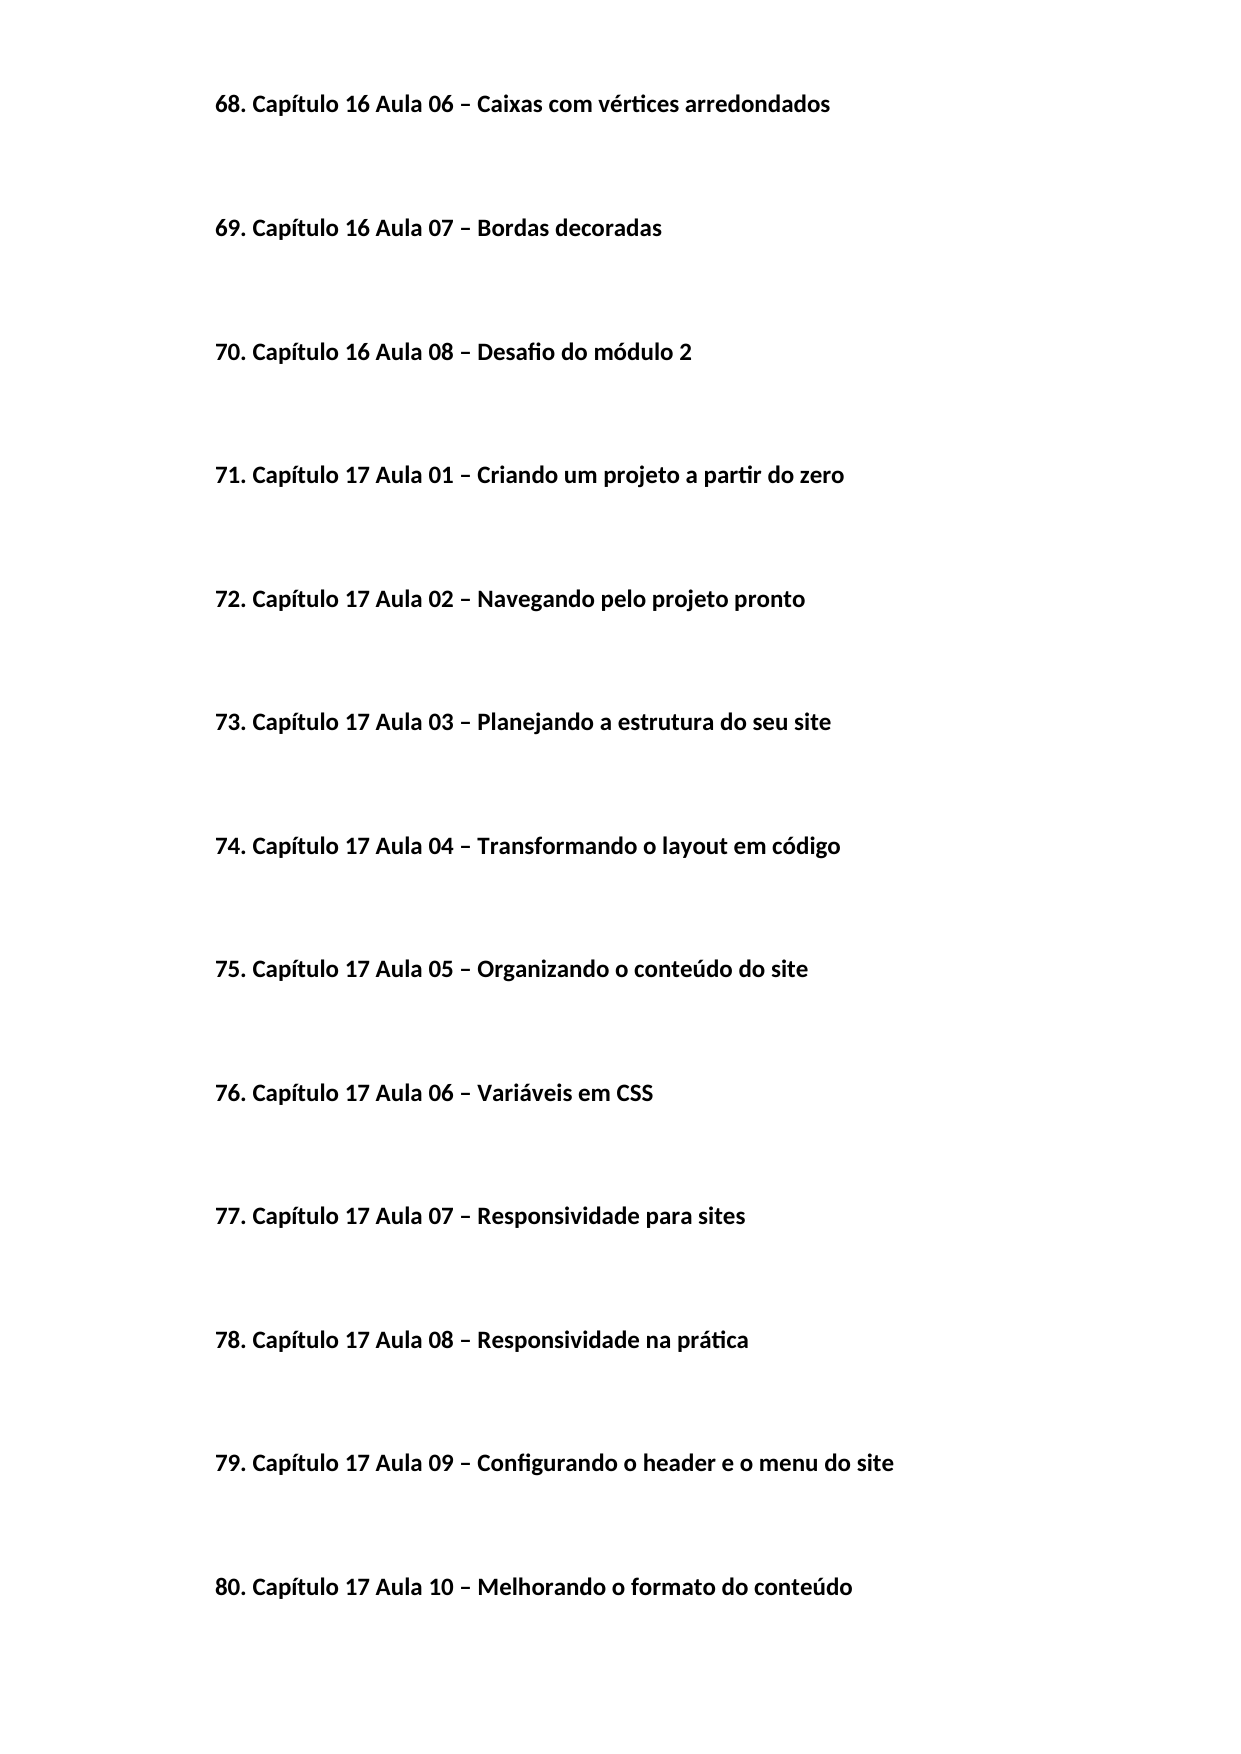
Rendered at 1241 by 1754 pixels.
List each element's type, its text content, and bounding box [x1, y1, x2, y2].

list Capítulo 17 Aula 06 – Variáveis em CSS [215, 1077, 1063, 1107]
list Capítulo 17 Aula 02 – Navegando pelo projeto pronto [215, 583, 1063, 613]
list Capítulo 16 Aula 08 – Desafio do módulo 2 [215, 336, 1063, 366]
list Capítulo 17 Aula 08 – Responsividade na prática [215, 1324, 1063, 1354]
list Capítulo 17 Aula 04 – Transformando o layout em código [215, 830, 1063, 860]
list Capítulo 17 Aula 07 – Responsividade para sites [215, 1201, 1063, 1231]
list Capítulo 16 Aula 06 – Caixas com vértices arredondados [215, 89, 1063, 119]
list Capítulo 17 Aula 09 – Configurando o header e o menu do site [215, 1448, 1063, 1478]
list Capítulo 17 Aula 05 – Organizando o conteúdo do site [215, 953, 1063, 984]
list Capítulo 17 Aula 10 – Melhorando o formato do conteúdo [215, 1571, 1063, 1602]
list Capítulo 17 Aula 03 – Planejando a estrutura do seu site [215, 706, 1063, 737]
list Capítulo 16 Aula 07 – Bordas decoradas [215, 212, 1063, 243]
list Capítulo 17 Aula 01 – Criando um projeto a partir do zero [215, 459, 1063, 490]
